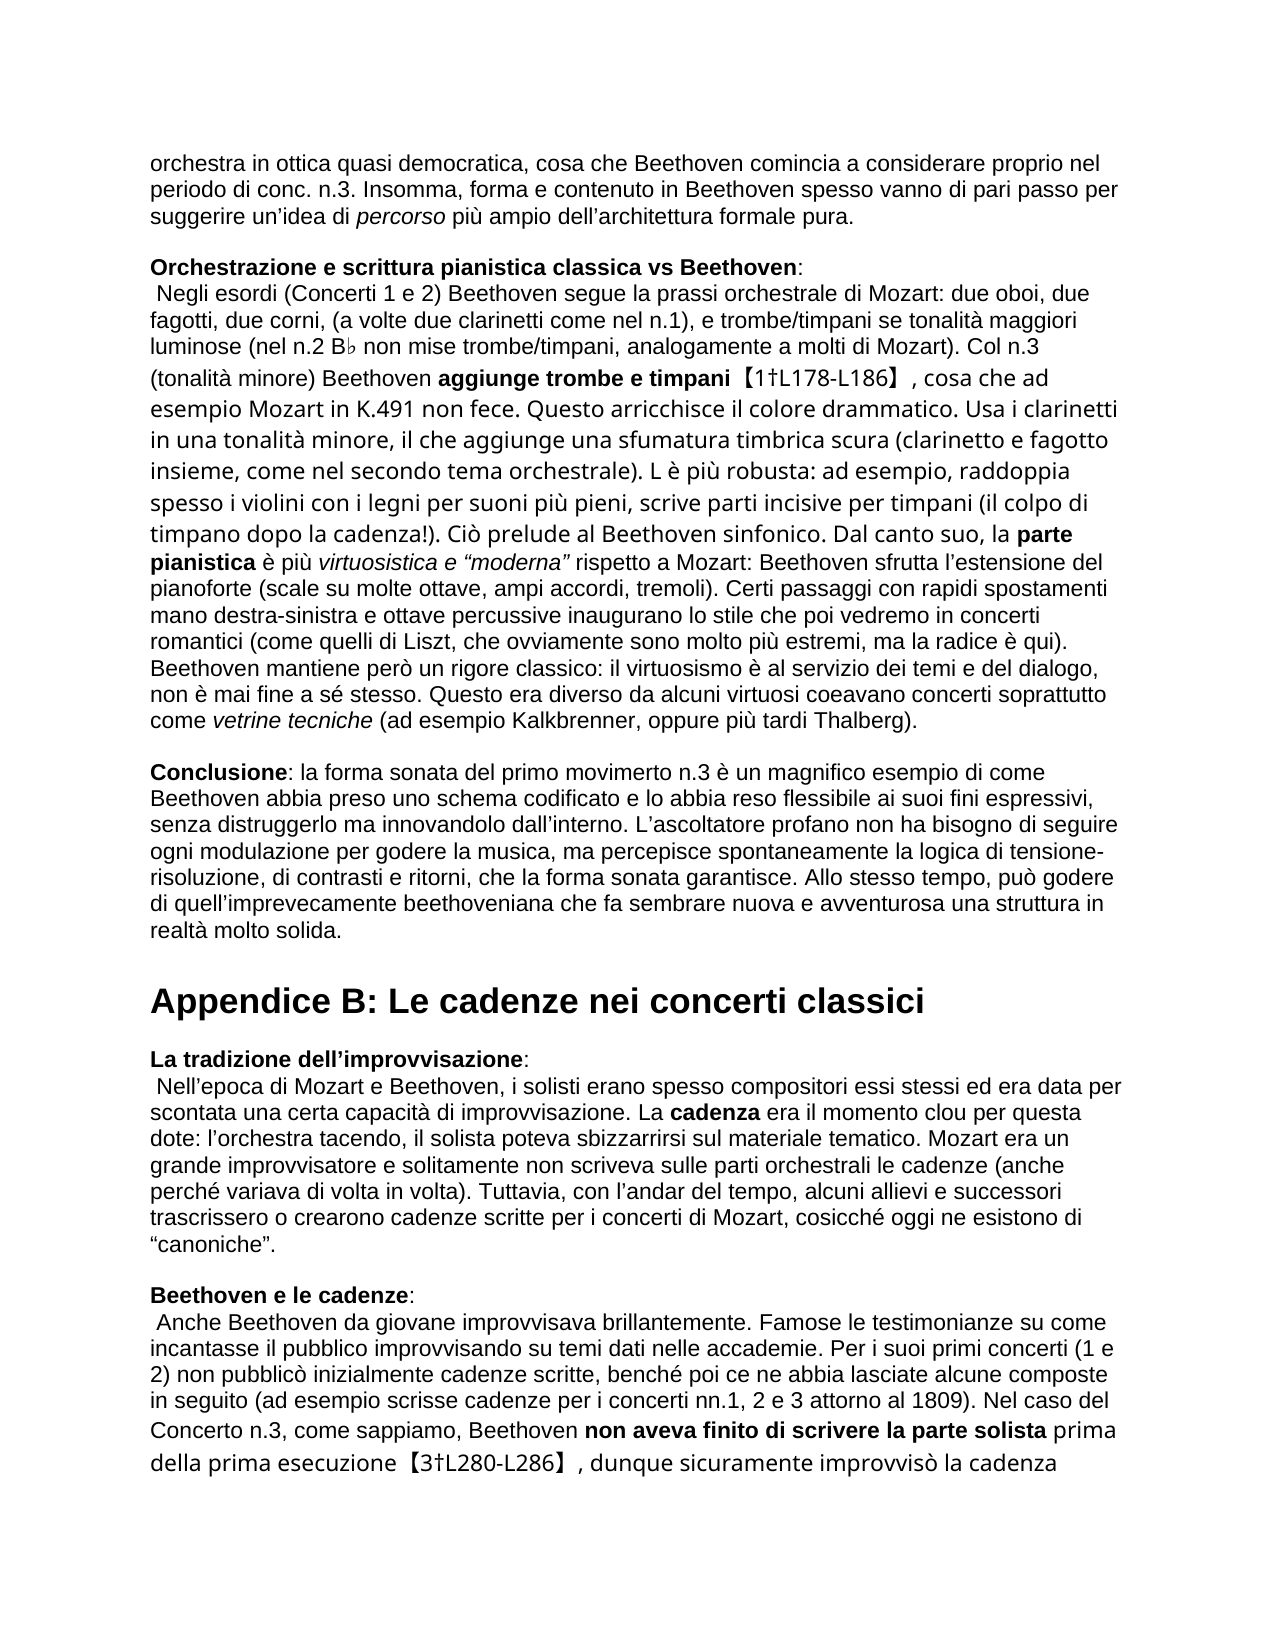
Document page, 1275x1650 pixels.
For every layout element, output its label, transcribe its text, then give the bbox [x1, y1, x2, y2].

text Conclusione: la forma sonata del primo movimerto n.3 è un magnifico esempio di come Beethoven abbia preso uno schema codificato e lo abbia reso flessibile ai suoi fini espressivi, senza distruggerlo ma innovandolo dall’interno. L’ascoltatore profano non ha bisogno di seguire ogni modulazione per godere la musica, ma percepisce spontaneamente la logica di tensione-risoluzione, di contrasti e ritorni, che la forma sonata garantisce. Allo stesso tempo, può godere di quell’imprevecamente beethoveniana che fa sembrare nuova e avventurosa una struttura in realtà molto solida. [150, 758, 1125, 943]
text La tradizione dell’improvvisazione: Nell’epoca di Mozart e Beethoven, i solisti erano spesso compositori essi stessi ed era data per scontata una certa capacità di improvvisazione. La cadenza era il momento clou per questa dote: l’orchestra tacendo, il solista poteva sbizzarrirsi sul materiale tematico. Mozart era un grande improvvisatore e solitamente non scriveva sulle parti orchestrali le cadenze (anche perché variava di volta in volta). Tuttavia, con l’andar del tempo, alcuni allievi e successori trascrissero o crearono cadenze scritte per i concerti di Mozart, cosicché oggi ne esistono di “canoniche”. [150, 1046, 1125, 1257]
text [150, 150, 1125, 229]
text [150, 1282, 1125, 1478]
text Orchestrazione e scrittura pianistica classica vs Beethoven: Negli esordi (Concerti 1 e 2) Beethoven segue la prassi orchestrale di Mozart: due oboi, due fagotti, due corni, (a volte due clarinetti come nel n.1), e trombe/timpani se tonalità maggiori luminose (nel n.2 B♭ non mise trombe/timpani, analogamente a molti di Mozart). Col n.3 (tonalità minore) Beethoven aggiunge trombe e timpani【1†L178-L186】, cosa che ad esempio Mozart in K.491 non fece. Questo arricchisce il colore drammatico. Usa i clarinetti in una tonalità minore, il che aggiunge una sfumatura timbrica scura (clarinetto e fagotto insieme, come nel secondo tema orchestrale). L è più robusta: ad esempio, raddoppia spesso i violini con i legni per suoni più pieni, scrive parti incisive per timpani (il colpo di timpano dopo la cadenza!). Ciò prelude al Beethoven sinfonico. Dal canto suo, la parte pianistica è più virtuosistica e “moderna” rispetto a Mozart: Beethoven sfrutta l’estensione del pianoforte (scale su molte ottave, ampi accordi, tremoli). Certi passaggi con rapidi spostamenti mano destra-sinistra e ottave percussive inaugurano lo stile che poi vedremo in concerti romantici (come quelli di Liszt, che ovviamente sono molto più estremi, ma la radice è qui). Beethoven mantiene però un rigore classico: il virtuosismo è al servizio dei temi e del dialogo, non è mai fine a sé stesso. Questo era diverso da alcuni virtuosi coeavano concerti soprattutto come vetrine tecniche (ad esempio Kalkbrenner, oppure più tardi Thalberg). [150, 254, 1125, 733]
subtitle Appendice B: Le cadenze nei concerti classici [150, 981, 1125, 1021]
